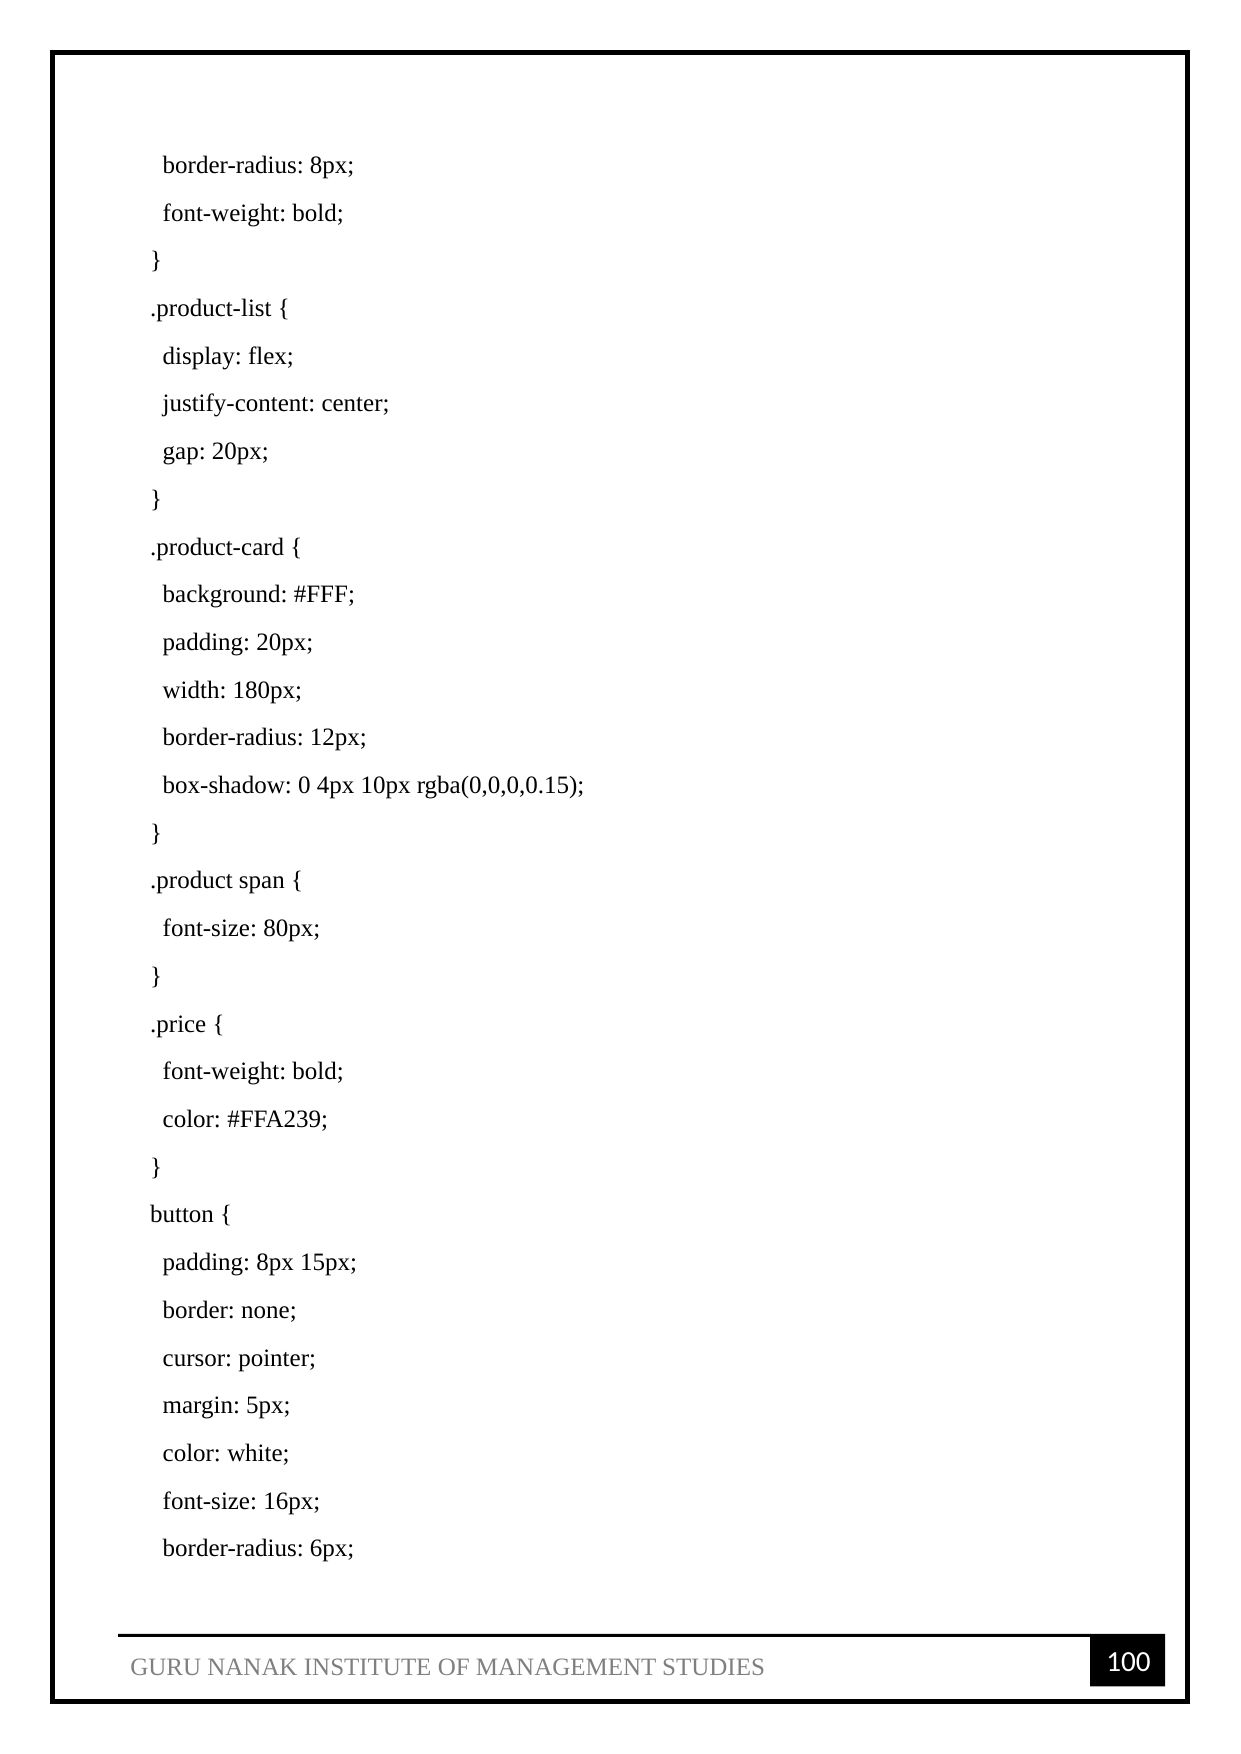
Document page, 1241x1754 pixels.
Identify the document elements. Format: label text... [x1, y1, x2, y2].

text font-size: 80px; [150, 913, 1090, 942]
text } [150, 1152, 1090, 1181]
text justify-content: center; [150, 388, 1090, 417]
text } [150, 818, 1090, 847]
text button { [150, 1199, 1090, 1228]
text border-radius: 12px; [150, 722, 1090, 751]
text background: #FFF; [150, 579, 1090, 608]
text width: 180px; [150, 675, 1090, 703]
text display: flex; [150, 341, 1090, 369]
text margin: 5px; [150, 1390, 1090, 1419]
text padding: 8px 15px; [150, 1247, 1090, 1276]
text .product-list { [150, 293, 1090, 322]
text } [150, 484, 1090, 513]
text font-weight: bold; [150, 198, 1090, 226]
text box-shadow: 0 4px 10px rgba(0,0,0,0.15); [150, 770, 1090, 799]
text gap: 20px; [150, 436, 1090, 465]
text } [150, 245, 1090, 274]
text } [150, 961, 1090, 990]
text font-size: 16px; [150, 1486, 1090, 1514]
text padding: 20px; [150, 627, 1090, 656]
text color: #FFA239; [150, 1104, 1090, 1133]
text .product-card { [150, 532, 1090, 560]
text .product span { [150, 866, 1090, 894]
text font-weight: bold; [150, 1056, 1090, 1085]
text border-radius: 8px; [150, 150, 1090, 179]
text cursor: pointer; [150, 1343, 1090, 1371]
text color: white; [150, 1438, 1090, 1467]
text border: none; [150, 1295, 1090, 1324]
text .price { [150, 1009, 1090, 1037]
text border-radius: 6px; [150, 1533, 1090, 1562]
